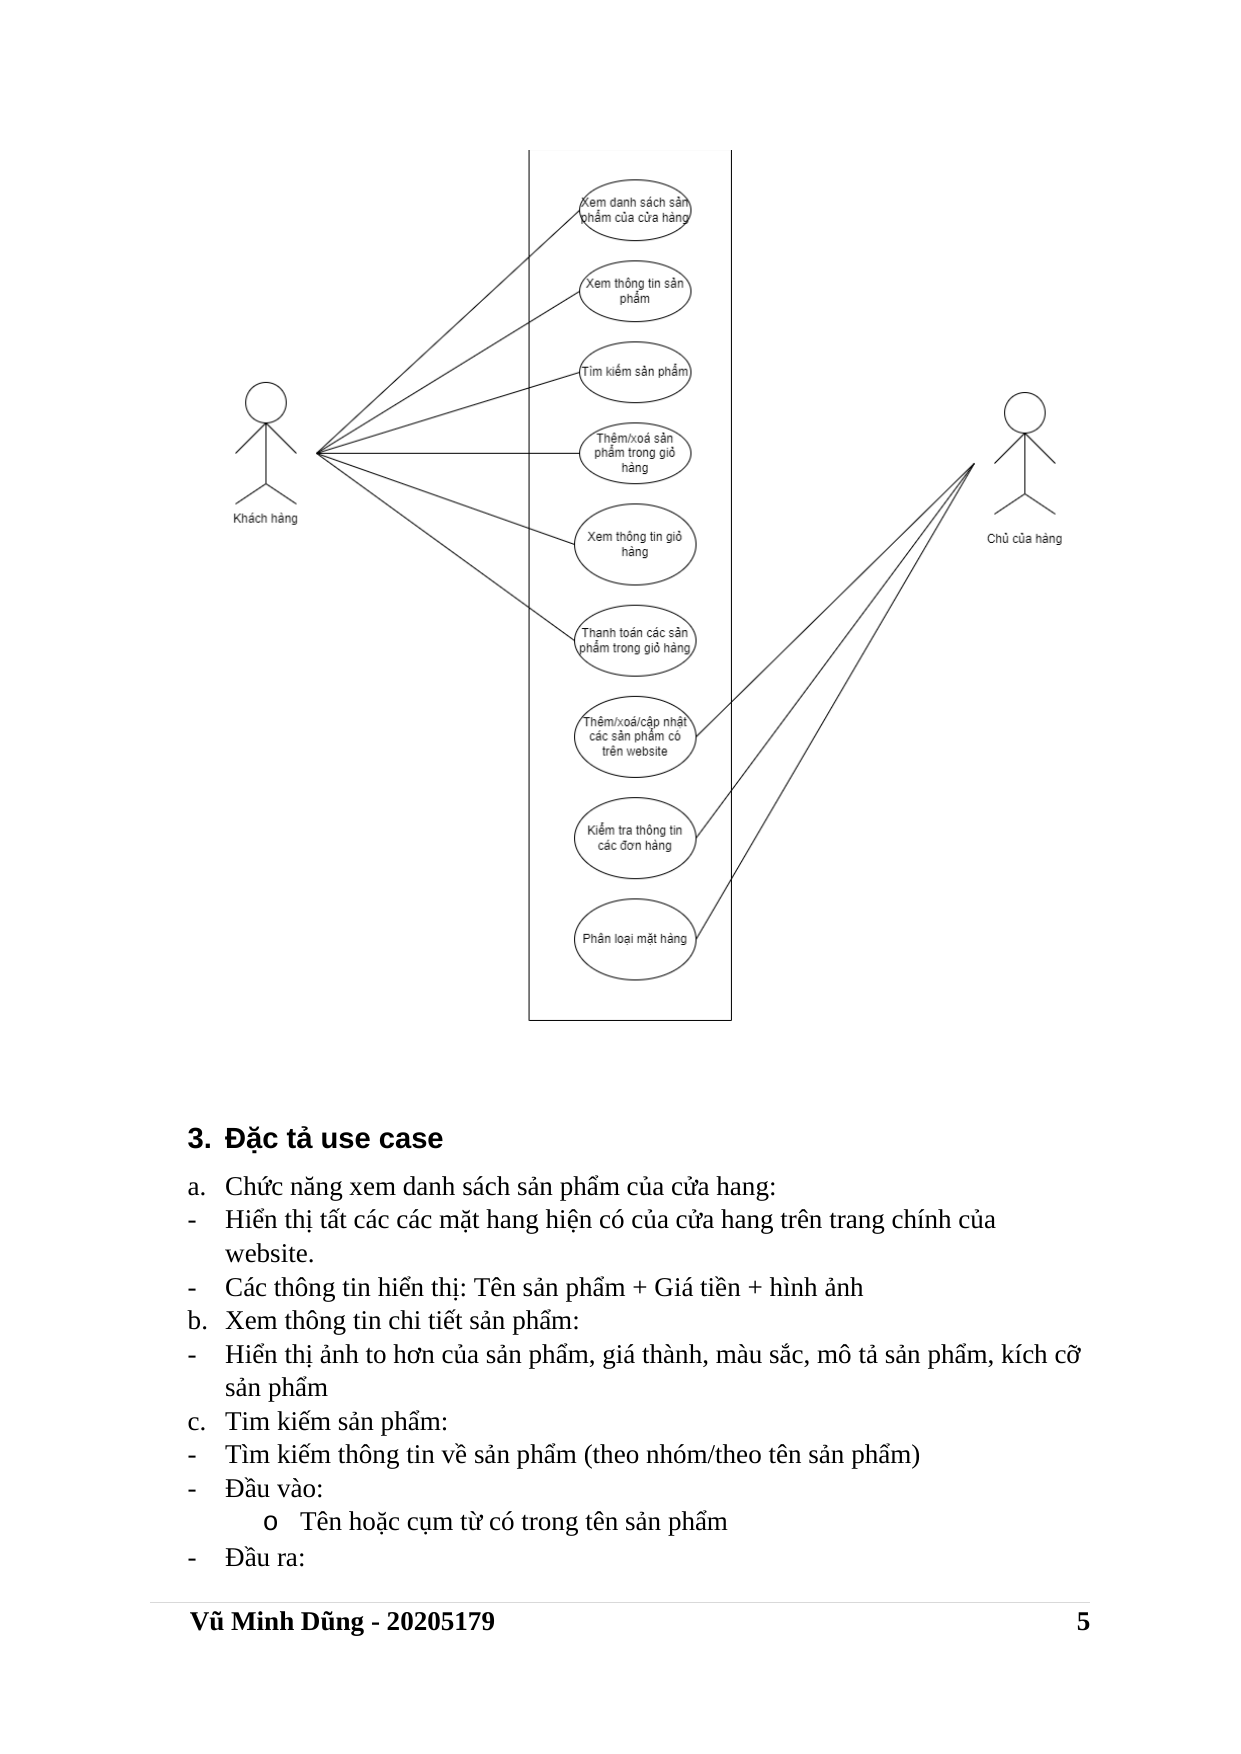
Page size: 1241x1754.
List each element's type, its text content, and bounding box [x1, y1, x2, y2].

list Xem thông tin chi tiết sản phẩm: [187, 1304, 1090, 1335]
picture [225, 150, 1077, 1023]
list Đầu ra: [187, 1542, 1090, 1573]
list Tim kiếm sản phẩm: [187, 1405, 1090, 1436]
list Tên hoặc cụm từ có trong tên sản phẩm [262, 1506, 1090, 1539]
subtitle Đặc tả use case [187, 1121, 1090, 1155]
list Hiển thị tất các các mặt hang hiện có của cửa hang trên trang chính của website. [187, 1204, 1090, 1268]
list Hiển thị ảnh to hơn của sản phẩm, giá thành, màu sắc, mô tả sản phẩm, kích cỡ sản phẩm [187, 1338, 1090, 1402]
list Các thông tin hiển thị: Tên sản phẩm + Giá tiền + hình ảnh [187, 1271, 1090, 1302]
list Chức năng xem danh sách sản phẩm của cửa hang: [187, 1170, 1090, 1201]
list Tìm kiếm thông tin về sản phẩm (theo nhóm/theo tên sản phẩm) [187, 1438, 1090, 1469]
list Đầu vào: [187, 1472, 1090, 1503]
